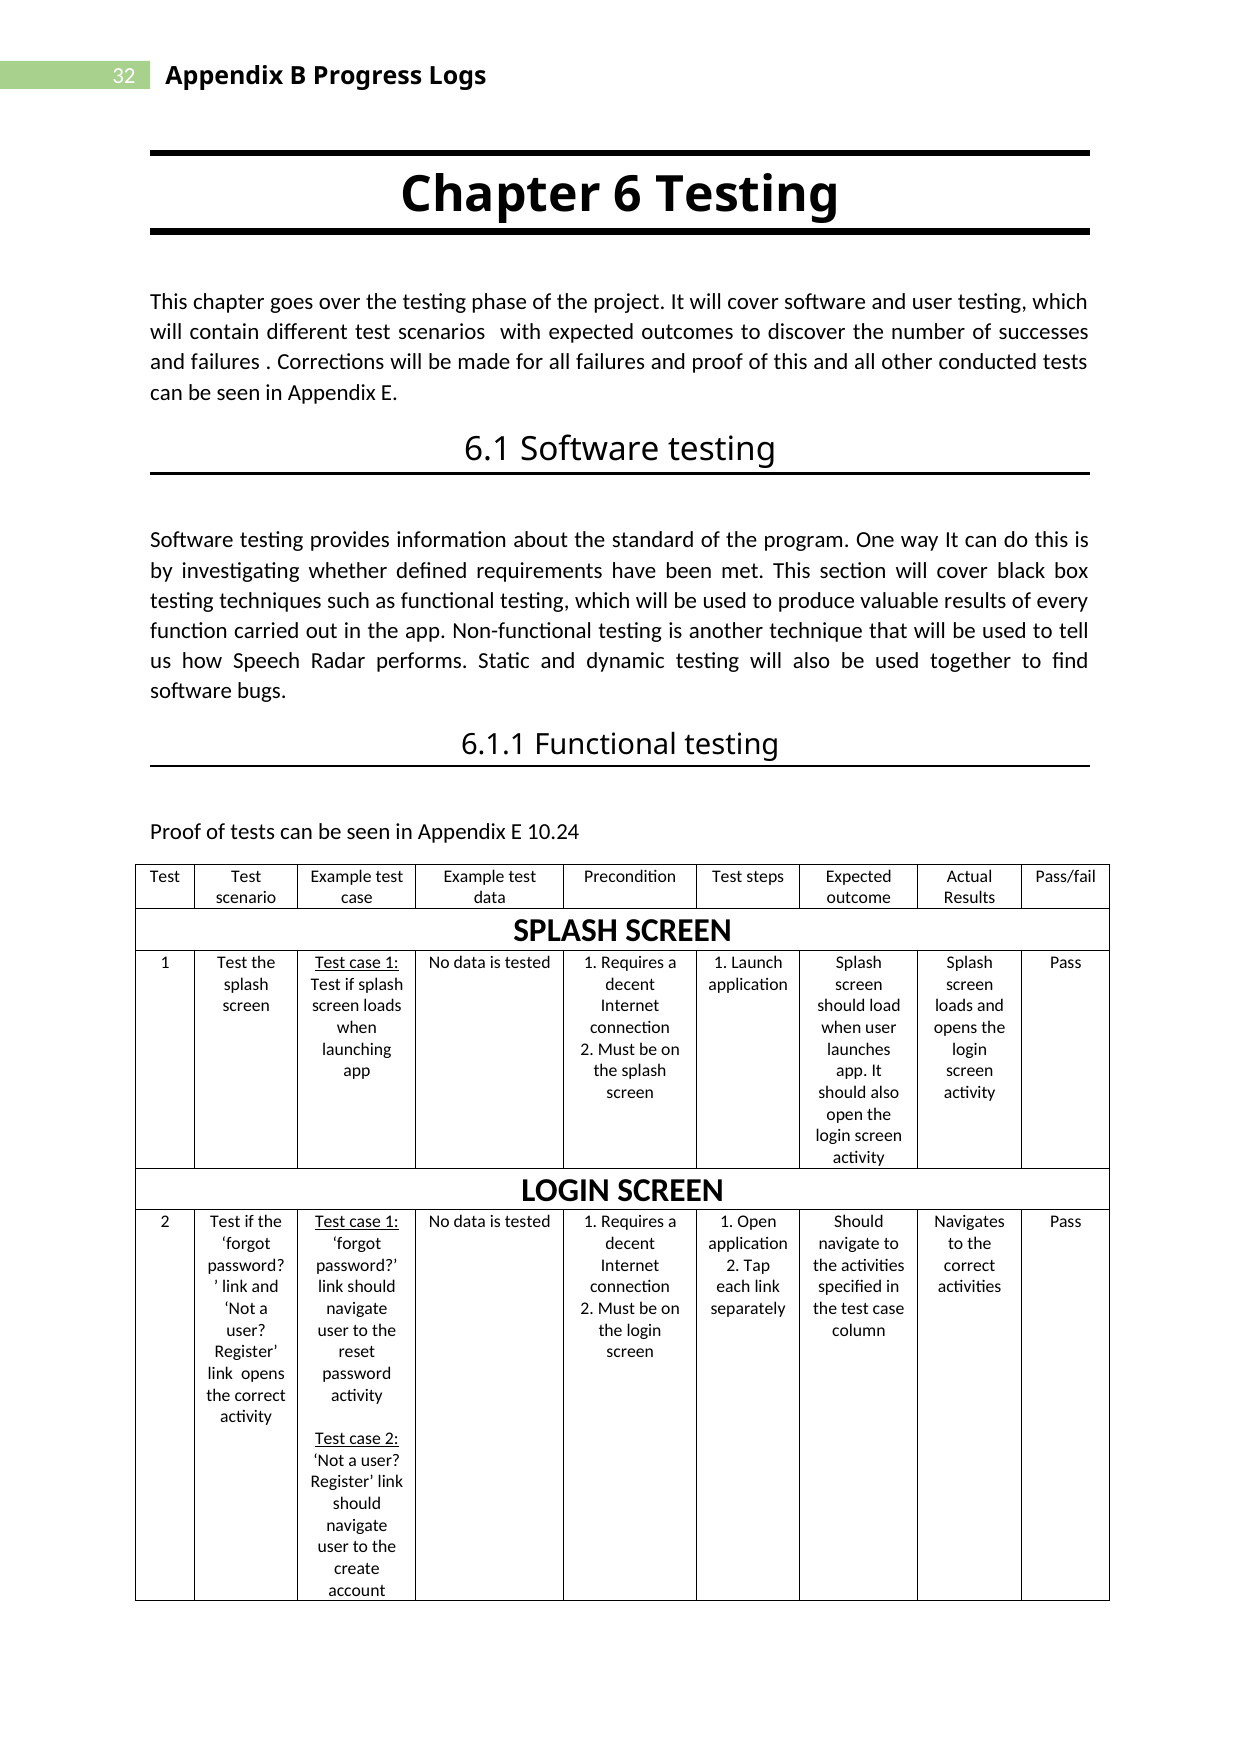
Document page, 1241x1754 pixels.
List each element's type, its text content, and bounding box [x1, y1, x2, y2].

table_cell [697, 1210, 799, 1600]
table_cell No data is tested [416, 951, 563, 1168]
table_cell SPLASH SCREEN [136, 909, 1109, 950]
table_cell Pass [1022, 1210, 1109, 1600]
table_cell LOGIN SCREEN [136, 1169, 1109, 1209]
table_header Example test case [298, 865, 415, 908]
table_cell Test the splash screen [195, 951, 297, 1168]
text Software testing provides information about the standard of the program. One way It can do this is by investigating whether defined requirements have been met. This section will cover black box testing techniques such as functional testing, which will be used to produce valuable results of every function carried out in the app. Non-functional testing is another technique that will be used to tell us how Speech Radar performs. Static and dynamic testing will also be used together to find software bugs. [150, 526, 1090, 705]
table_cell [298, 1210, 415, 1600]
table_header Precondition [564, 865, 696, 908]
table_header Test steps [697, 865, 799, 908]
text Proof of tests can be seen in Appendix E 10.24 [150, 817, 1090, 845]
subtitle Functional testing [150, 723, 1090, 765]
table_cell 1 [136, 951, 194, 1168]
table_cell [564, 1210, 696, 1600]
table_cell No data is tested [416, 1210, 563, 1600]
subtitle Software testing [150, 424, 1090, 472]
table_header Test [136, 865, 194, 908]
subtitle Testing [150, 156, 1090, 228]
table_header Example test data [416, 865, 563, 908]
table_header Actual Results [918, 865, 1021, 908]
table_header Test scenario [195, 865, 297, 908]
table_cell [195, 1210, 297, 1600]
table_header Expected outcome [800, 865, 917, 908]
table_cell Splash screen loads and opens the login screen activity [918, 951, 1021, 1168]
table_cell Pass [1022, 951, 1109, 1168]
table_cell Splash screen should load when user launches app. It should also open the login screen activity [800, 951, 917, 1168]
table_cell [918, 1210, 1021, 1600]
table_cell 1. Requires a decent Internet connection 2. Must be on the splash screen [564, 951, 696, 1168]
table_header Pass/fail [1022, 865, 1109, 908]
table_cell 2 [136, 1210, 194, 1600]
text This chapter goes over the testing phase of the project. It will cover software and user testing, which will contain different test scenarios with expected outcomes to discover the number of successes and failures . Corrections will be made for all failures and proof of this and all other conducted tests can be seen in Appendix E. [150, 287, 1090, 406]
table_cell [800, 1210, 917, 1600]
table_cell Test case 1: Test if splash screen loads when launching app [298, 951, 415, 1168]
table_cell 1. Launch application [697, 951, 799, 1168]
